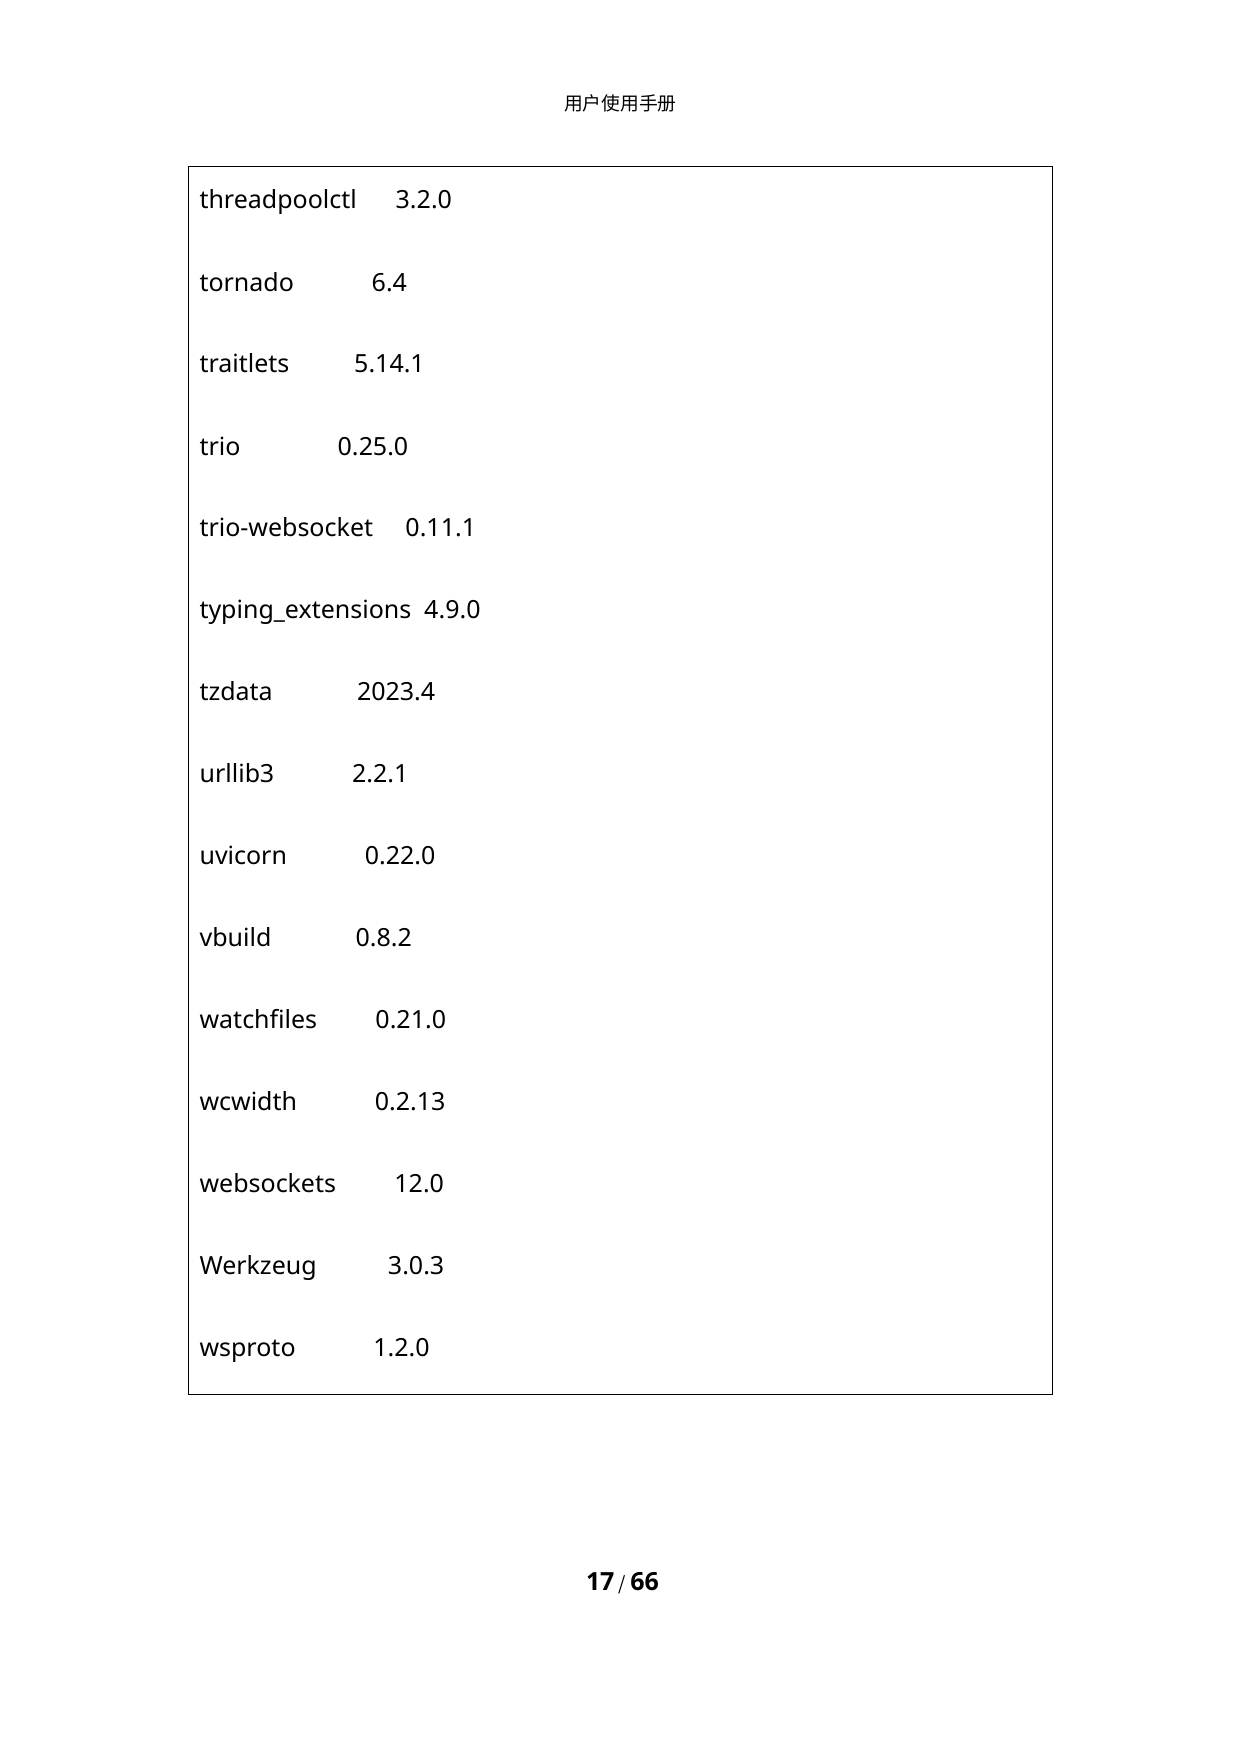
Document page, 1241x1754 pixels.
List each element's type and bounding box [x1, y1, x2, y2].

table_cell [189, 167, 1052, 1394]
